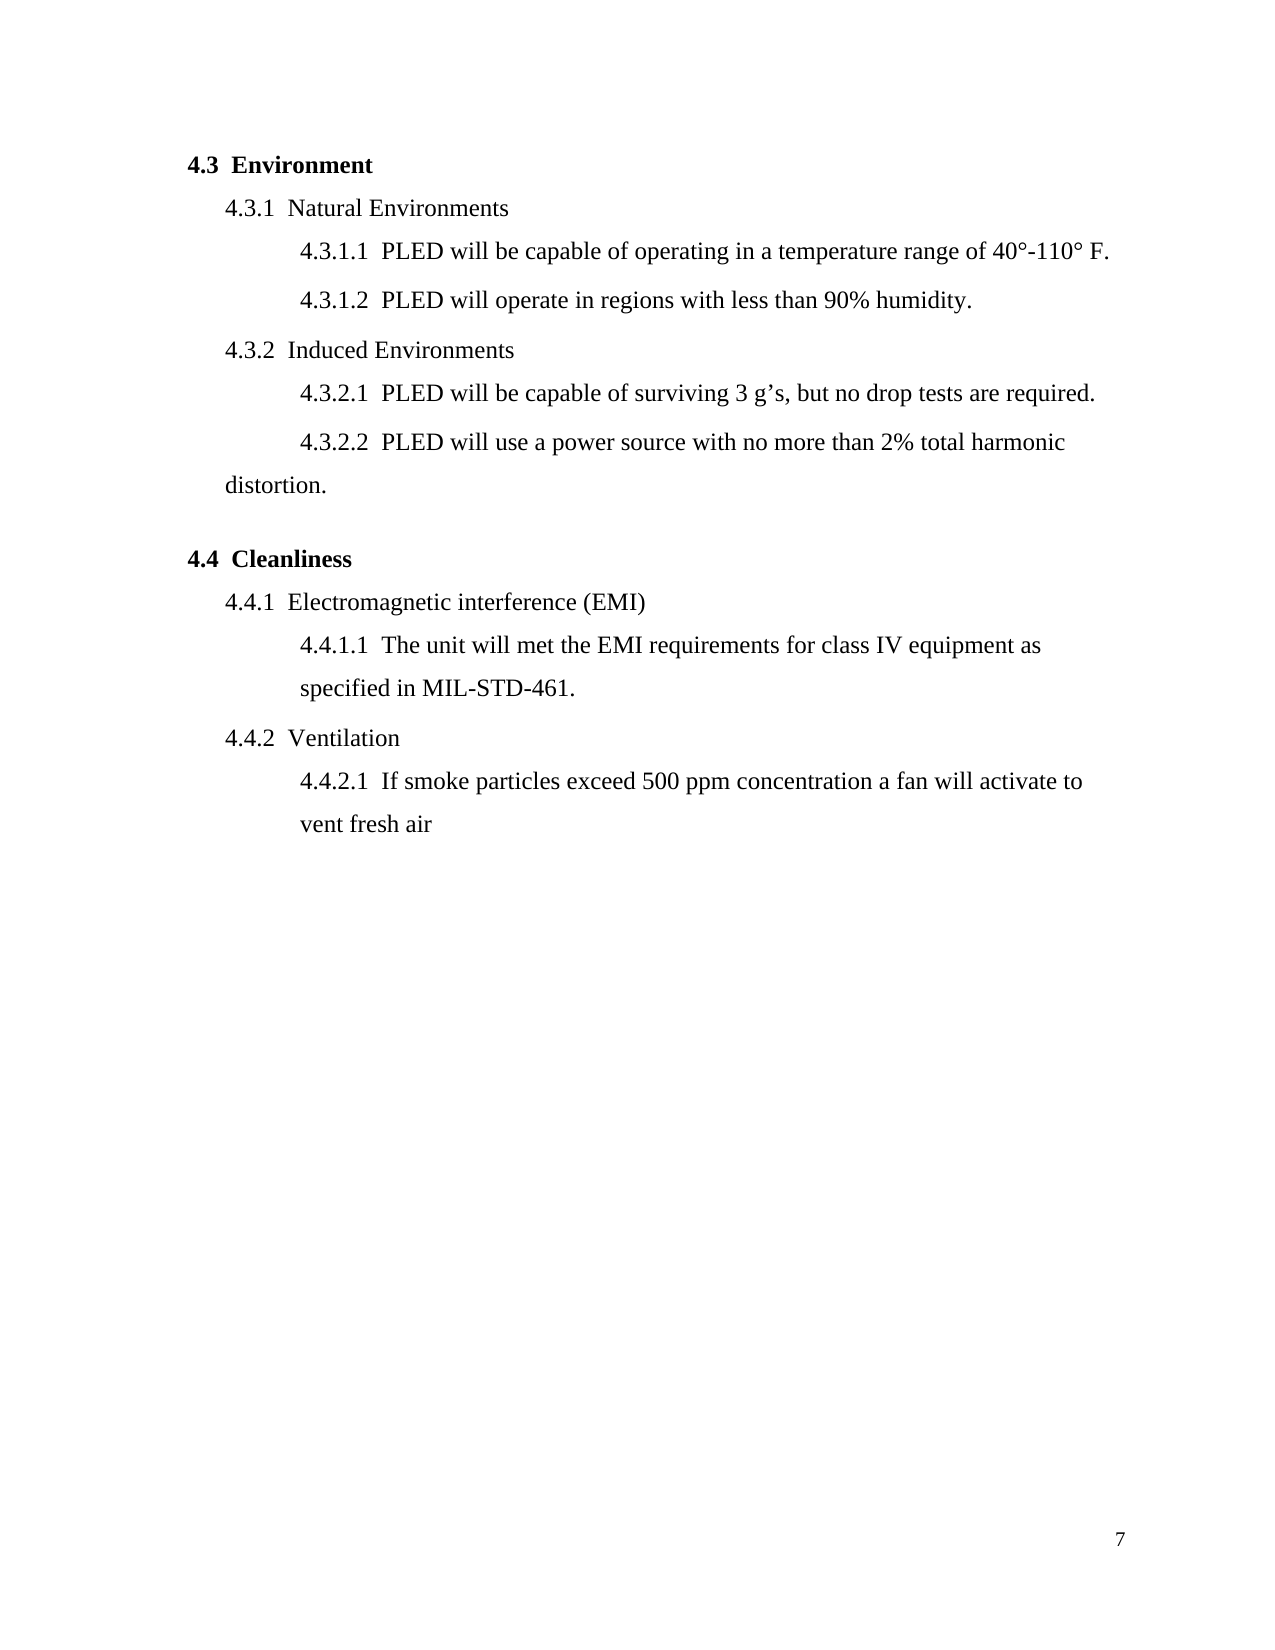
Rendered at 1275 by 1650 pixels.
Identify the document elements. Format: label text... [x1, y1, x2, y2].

subtitle 4.3.1.1 PLED will be capable of operating in a temperature range of 40°-110° F. [225, 236, 1125, 265]
subtitle 4.4 Cleanliness [150, 544, 1125, 573]
subtitle 4.4.2.1 If smoke particles exceed 500 ppm concentration a fan will activate to vent fresh air [300, 766, 1125, 838]
subtitle 4.3.1 Natural Environments [225, 193, 1125, 222]
subtitle 4.4.1.1 The unit will met the EMI requirements for class IV equipment as specified in MIL-STD-461. [300, 630, 1125, 702]
subtitle 4.3 Environment [150, 150, 1125, 179]
subtitle 4.4.2 Ventilation [225, 723, 1125, 752]
subtitle 4.4.1 Electromagnetic interference (EMI) [225, 587, 1125, 616]
subtitle 4.3.2.1 PLED will be capable of surviving 3 g’s, but no drop tests are required. [225, 378, 1125, 407]
subtitle 4.3.1.2 PLED will operate in regions with less than 90% humidity. [225, 286, 1125, 314]
subtitle 4.3.2 Induced Environments [225, 335, 1125, 364]
subtitle 4.3.2.2 PLED will use a power source with no more than 2% total harmonic distortion. [225, 427, 1125, 499]
